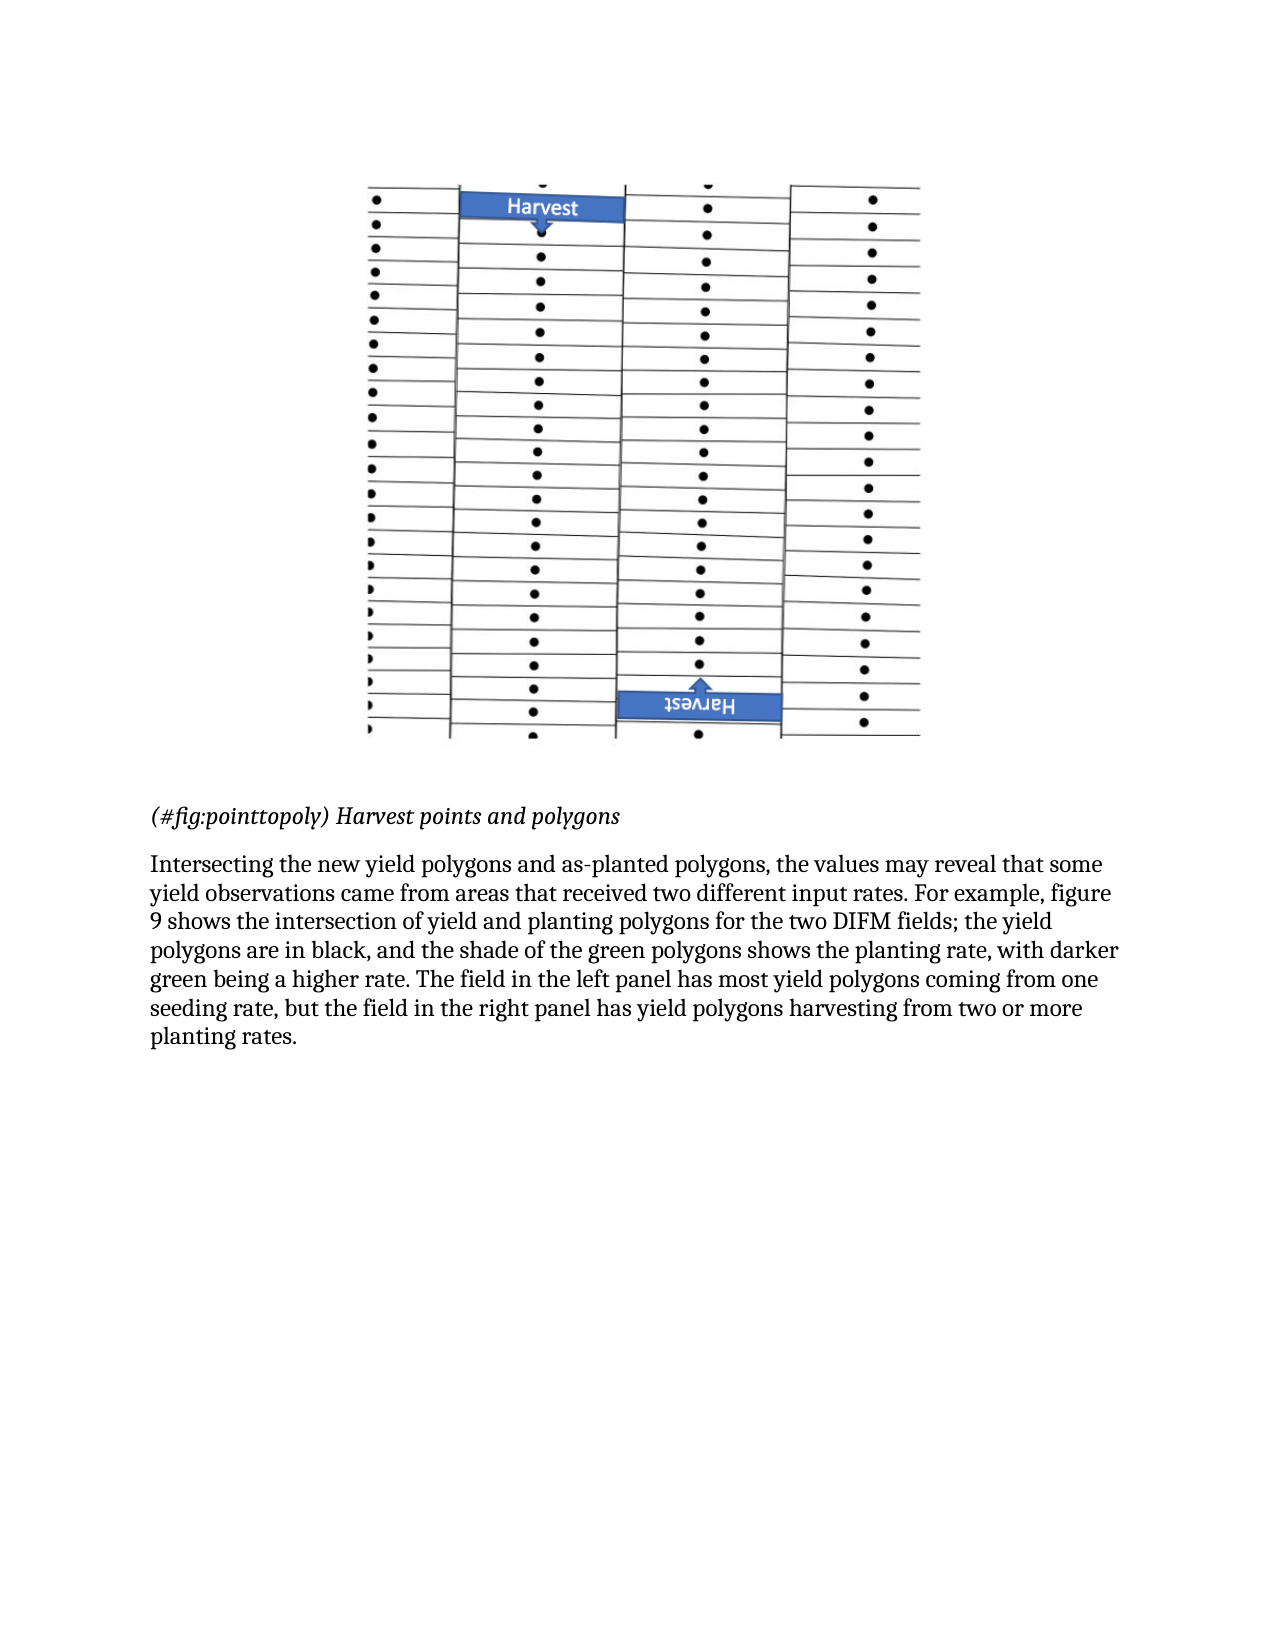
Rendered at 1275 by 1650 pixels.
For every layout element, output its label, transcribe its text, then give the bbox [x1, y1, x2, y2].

picture [320, 150, 955, 778]
text Intersecting the new yield polygons and as-planted polygons, the values may reveal that some yield observations came from areas that received two different input rates. For example, figure 9 shows the intersection of yield and planting polygons for the two DIFM fields; the yield polygons are in black, and the shade of the green polygons shows the planting rate, with darker green being a higher rate. The field in the left panel has most yield polygons coming from one seeding rate, but the field in the right panel has yield polygons harvesting from two or more planting rates. [150, 850, 1125, 1051]
text (#fig:pointtopoly) Harvest points and polygons [150, 802, 1125, 831]
